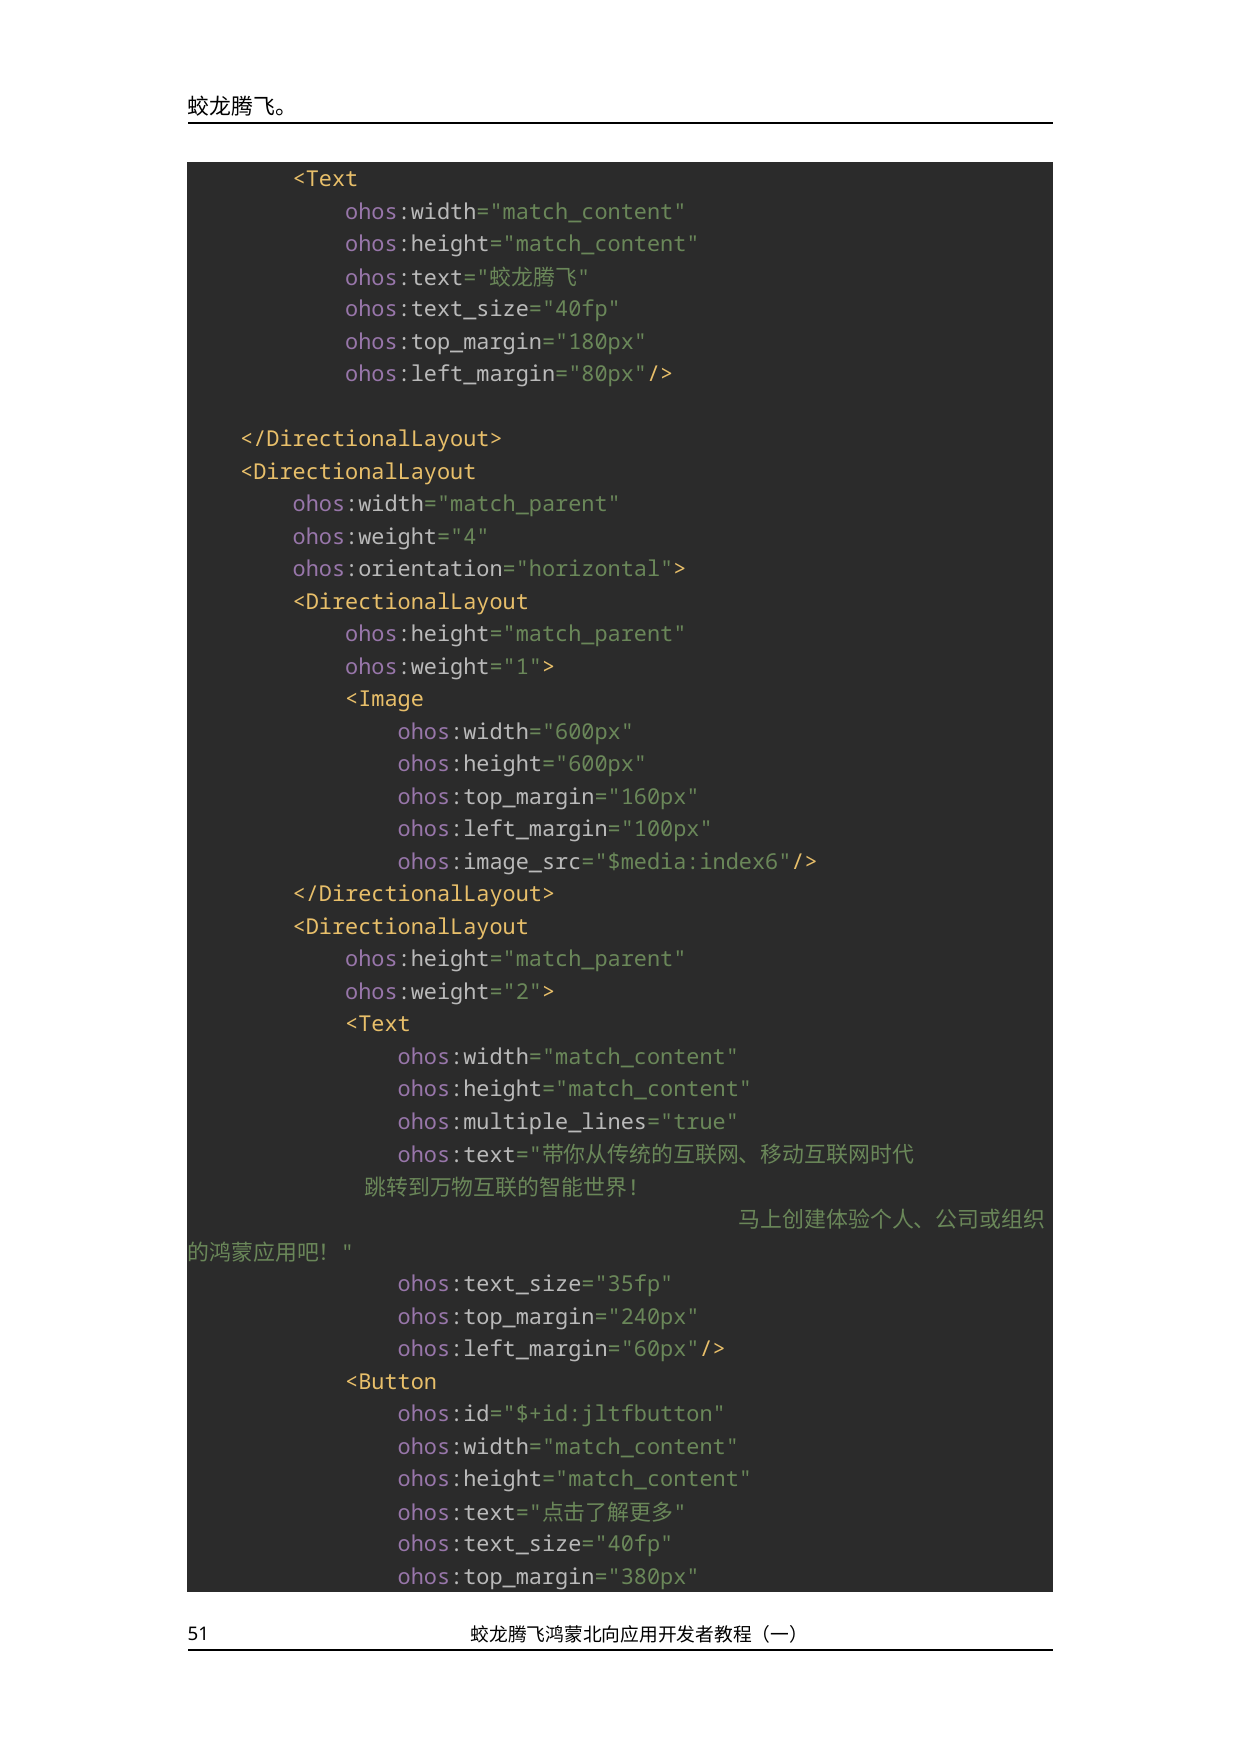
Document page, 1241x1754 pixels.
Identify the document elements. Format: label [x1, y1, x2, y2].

text [187, 162, 1053, 1592]
